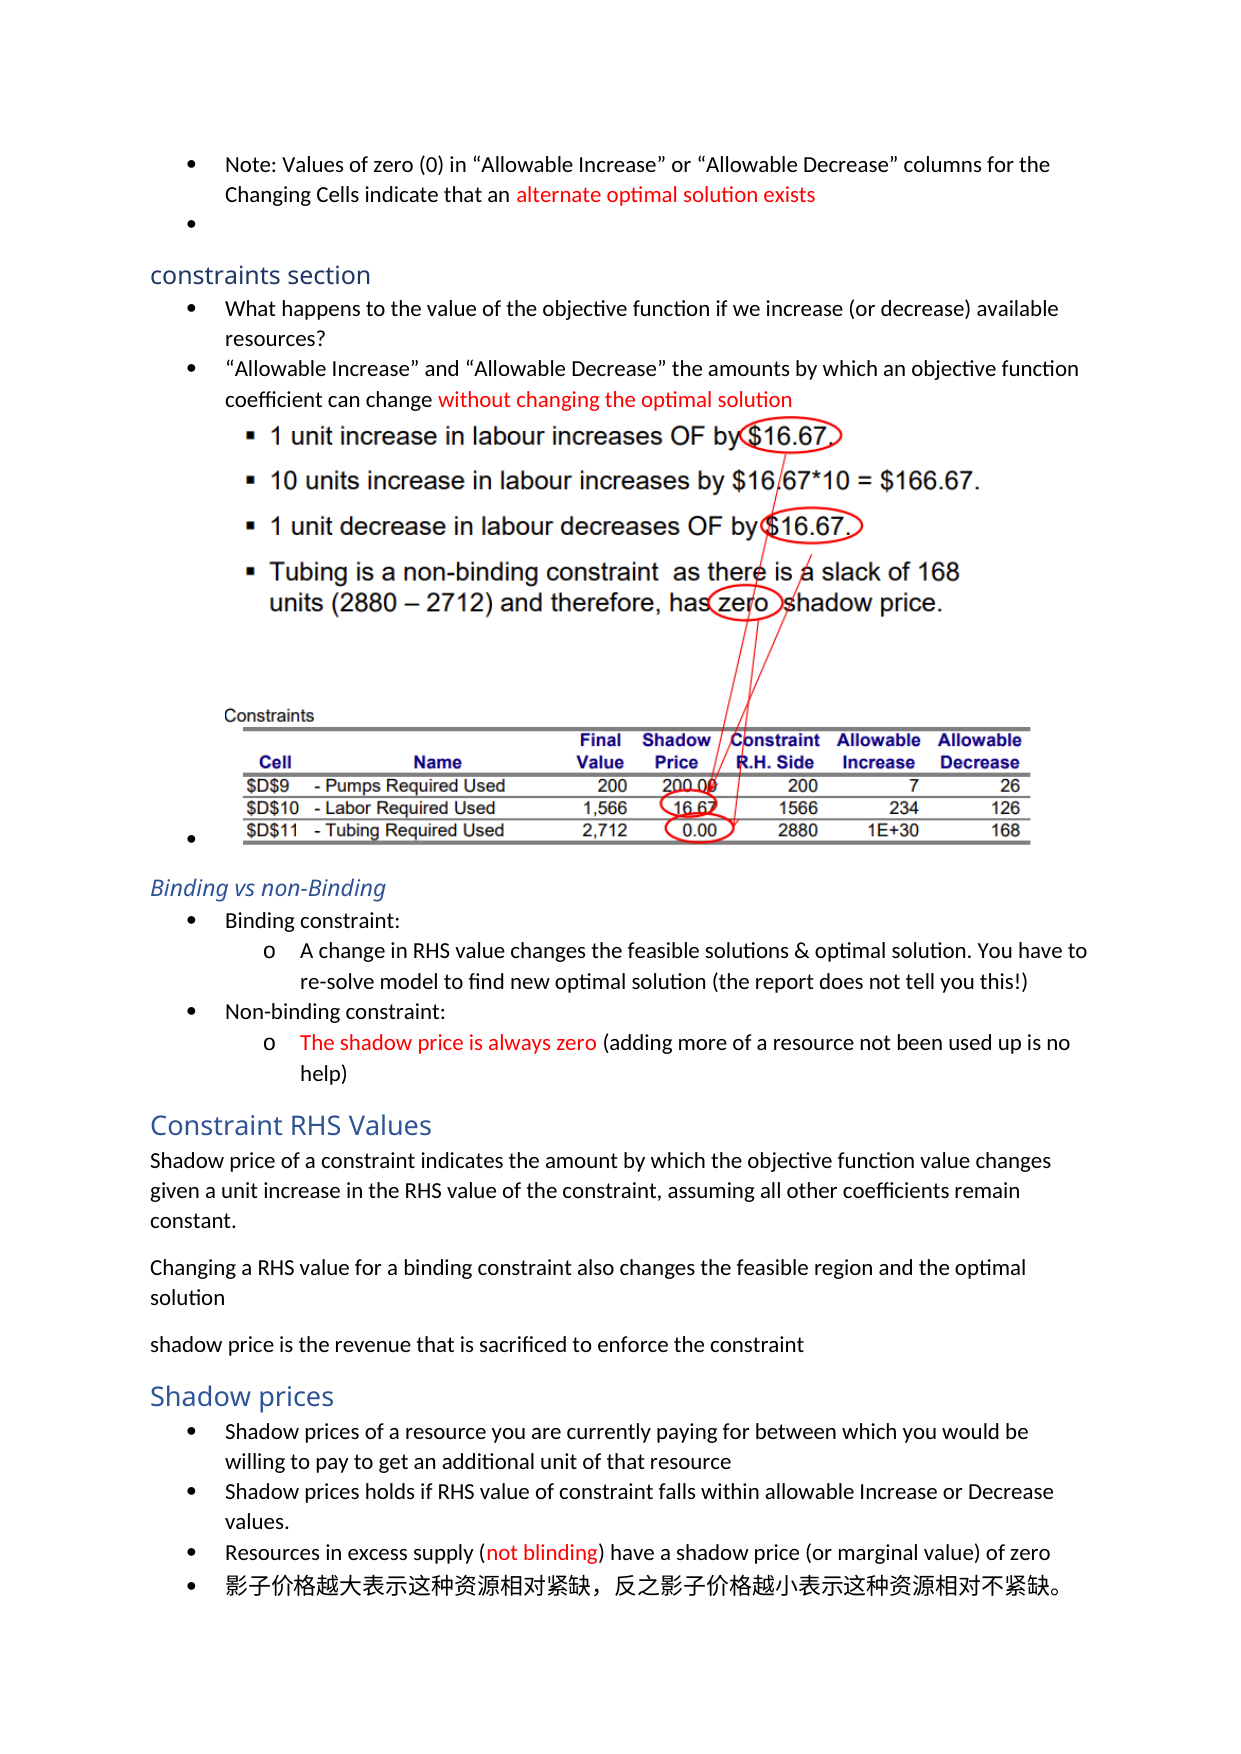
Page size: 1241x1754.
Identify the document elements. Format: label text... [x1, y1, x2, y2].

picture [225, 415, 1041, 848]
list Note: Values of zero (0) in “Allowable Increase” or “Allowable Decrease” columns for the Changing Cells indicate that an alternate optimal solution exists [187, 150, 1090, 208]
text Shadow price of a constraint indicates the amount by which the objective function value changes given a unit increase in the RHS value of the constraint, assuming all other coefficients remain constant. [150, 1146, 1090, 1234]
list Shadow prices of a resource you are currently paying for between which you would be willing to pay to get an additional unit of that resource [187, 1417, 1090, 1475]
list The shadow price is always zero (adding more of a resource not been used up is no help) [262, 1028, 1090, 1087]
text Changing a RHS value for a binding constraint also changes the feasible region and the optimal solution [150, 1253, 1090, 1311]
list A change in RHS value changes the feasible solutions & optimal solution. You have to re-solve model to find new optimal solution (the report does not tell you this!) [262, 936, 1090, 995]
list “Allowable Increase” and “Allowable Decrease” the amounts by which an objective function coefficient can change without changing the optimal solution [187, 354, 1090, 413]
subtitle constraints section [150, 257, 1090, 291]
list Shadow prices holds if RHS value of constraint falls within allowable Increase or Decrease values. [187, 1477, 1090, 1535]
subtitle Shadow prices [150, 1377, 1090, 1414]
list Binding constraint: [187, 906, 1090, 934]
list Non-binding constraint: [187, 997, 1090, 1026]
subtitle Constraint RHS Values [150, 1106, 1090, 1143]
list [187, 1568, 1090, 1601]
list Resources in excess supply (not blinding) have a shadow price (or marginal value) of zero [187, 1538, 1090, 1566]
text shadow price is the revenue that is sacrificed to enforce the constraint [150, 1330, 1090, 1358]
list What happens to the value of the objective function if we increase (or decrease) available resources? [187, 294, 1090, 352]
subtitle Binding vs non-Binding [150, 872, 1090, 903]
